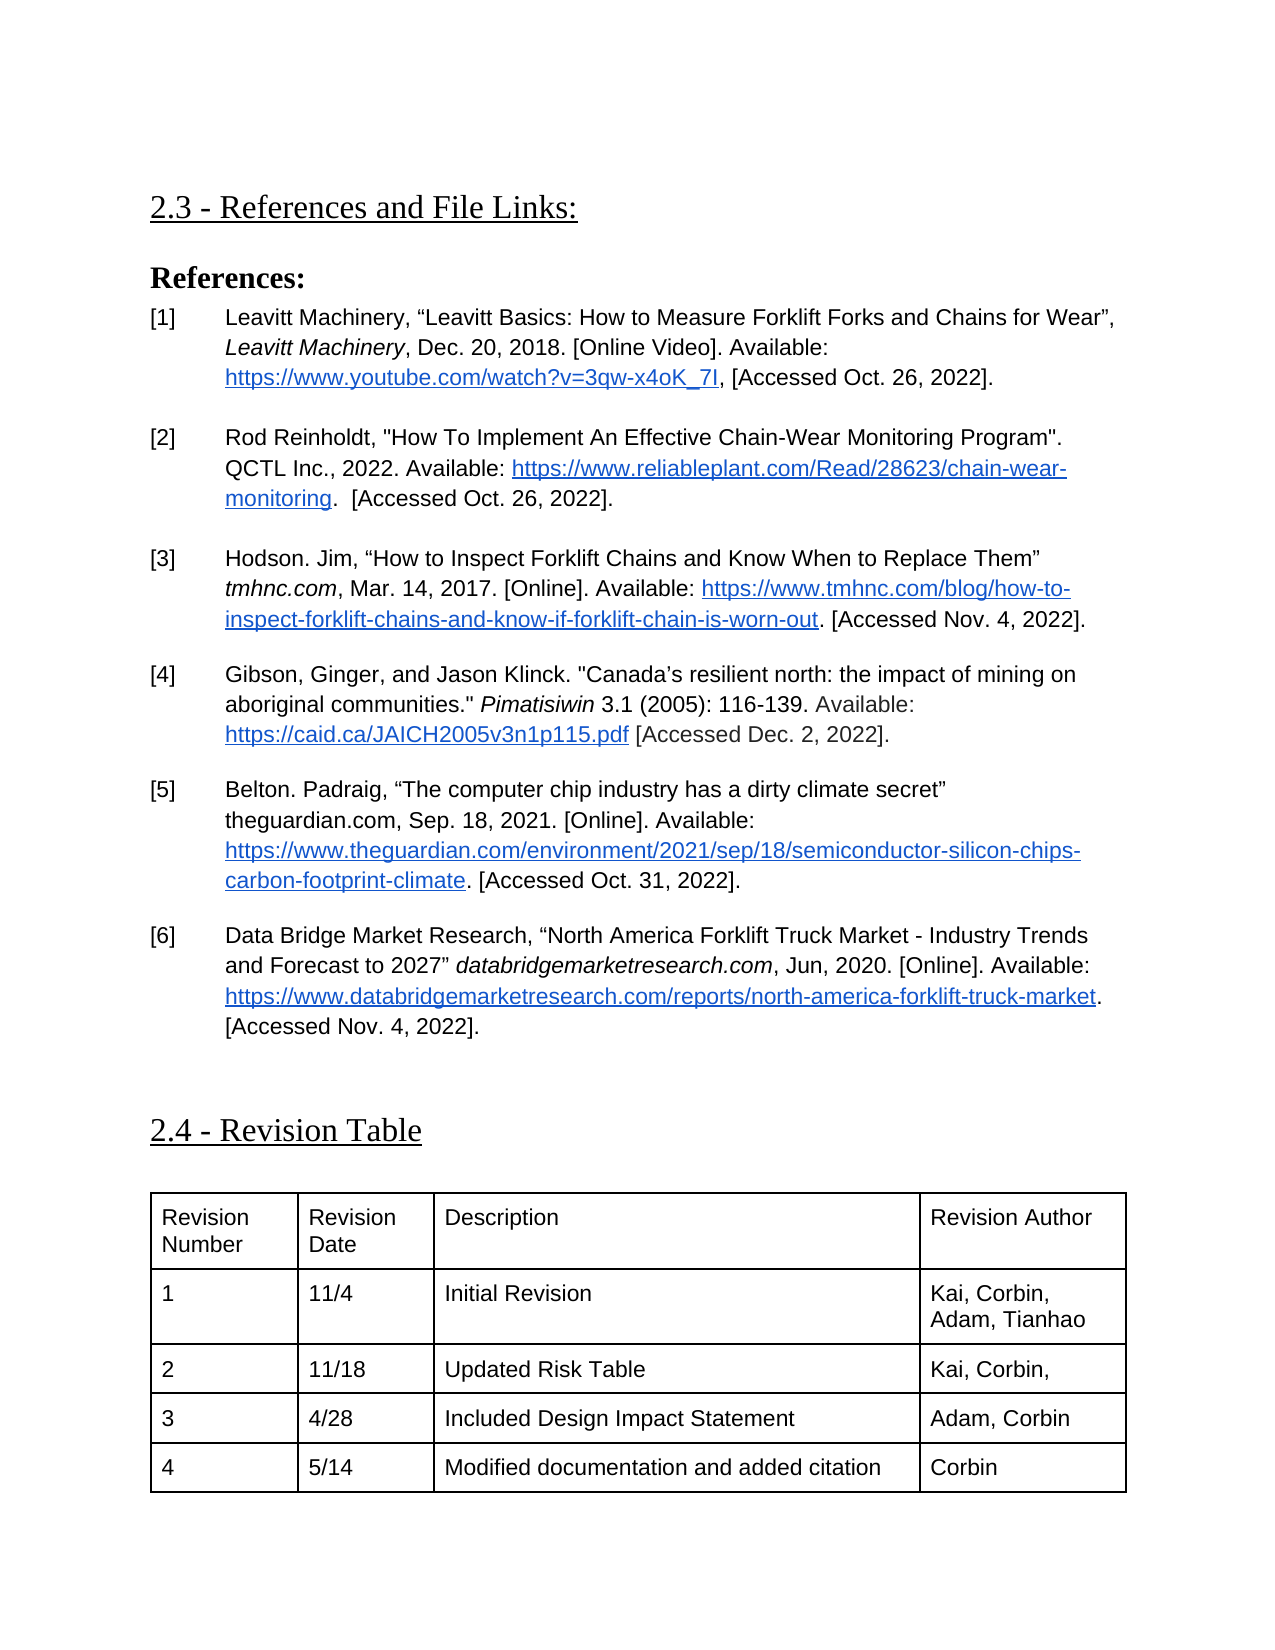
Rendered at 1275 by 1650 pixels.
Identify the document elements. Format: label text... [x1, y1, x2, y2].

text [3] Hodson. Jim, “How to Inspect Forklift Chains and Know When to Replace Them” tmhnc.com, Mar. 14, 2017. [Online]. Available: https://www.tmhnc.com/blog/how-to-inspect-forklift-chains-and-know-if-forklift-chain-is-worn-out. [Accessed Nov. 4, 2022]. [150, 545, 1125, 632]
table_header Revision Author [921, 1194, 1125, 1267]
table_header Revision Date [299, 1194, 433, 1267]
table_cell 5/14 [299, 1444, 433, 1491]
table_cell 3 [152, 1394, 297, 1442]
table_cell Kai, Corbin, Adam, Tianhao [921, 1270, 1125, 1343]
table_cell Updated Risk Table [435, 1345, 919, 1392]
table_cell 1 [152, 1270, 297, 1343]
subtitle 2.4 - Revision Table [150, 1111, 1125, 1149]
table_cell Adam, Corbin [921, 1394, 1125, 1442]
text [2] Rod Reinholdt, "How To Implement An Effective Chain-Wear Monitoring Program". QCTL Inc., 2022. Available: https://www.reliableplant.com/Read/28623/chain-wear-monitoring. [Accessed Oct. 26, 2022]. [150, 424, 1125, 511]
table_cell 11/4 [299, 1270, 433, 1343]
table_cell 4 [152, 1444, 297, 1491]
text [1] Leavitt Machinery, “Leavitt Basics: How to Measure Forklift Forks and Chains for Wear”, Leavitt Machinery, Dec. 20, 2018. [Online Video]. Available: https://www.youtube.com/watch?v=3qw-x4oK_7I, [Accessed Oct. 26, 2022]. [150, 303, 1125, 390]
subtitle 2.3 - References and File Links: [150, 187, 1125, 226]
table_cell Initial Revision [435, 1270, 919, 1343]
table_cell 2 [152, 1345, 297, 1392]
table_cell Included Design Impact Statement [435, 1394, 919, 1442]
table_cell 11/18 [299, 1345, 433, 1392]
subtitle References: [150, 259, 1125, 295]
table_header Description [435, 1194, 919, 1267]
text [4] Gibson, Ginger, and Jason Klinck. "Canada’s resilient north: the impact of mining on aboriginal communities." Pimatisiwin 3.1 (2005): 116-139. Available: https://caid.ca/JAICH2005v3n1p115.pdf [Accessed Dec. 2, 2022]. [150, 661, 1125, 747]
table_header Revision Number [152, 1194, 297, 1267]
table_cell Corbin [921, 1444, 1125, 1491]
table_cell Modified documentation and added citation [435, 1444, 919, 1491]
text [6] Data Bridge Market Research, “North America Forklift Truck Market - Industry Trends and Forecast to 2027” databridgemarketresearch.com, Jun, 2020. [Online]. Available: https://www.databridgemarketresearch.com/reports/north-america-forklift-truck-market. [Accessed Nov. 4, 2022]. [150, 922, 1125, 1039]
table_cell Kai, Corbin, [921, 1345, 1125, 1392]
table_cell 4/28 [299, 1394, 433, 1442]
text [5] Belton. Padraig, “The computer chip industry has a dirty climate secret” theguardian.com, Sep. 18, 2021. [Online]. Available: https://www.theguardian.com/environment/2021/sep/18/semiconductor-silicon-chips-carbon-footprint-climate. [Accessed Oct. 31, 2022]. [150, 776, 1125, 893]
